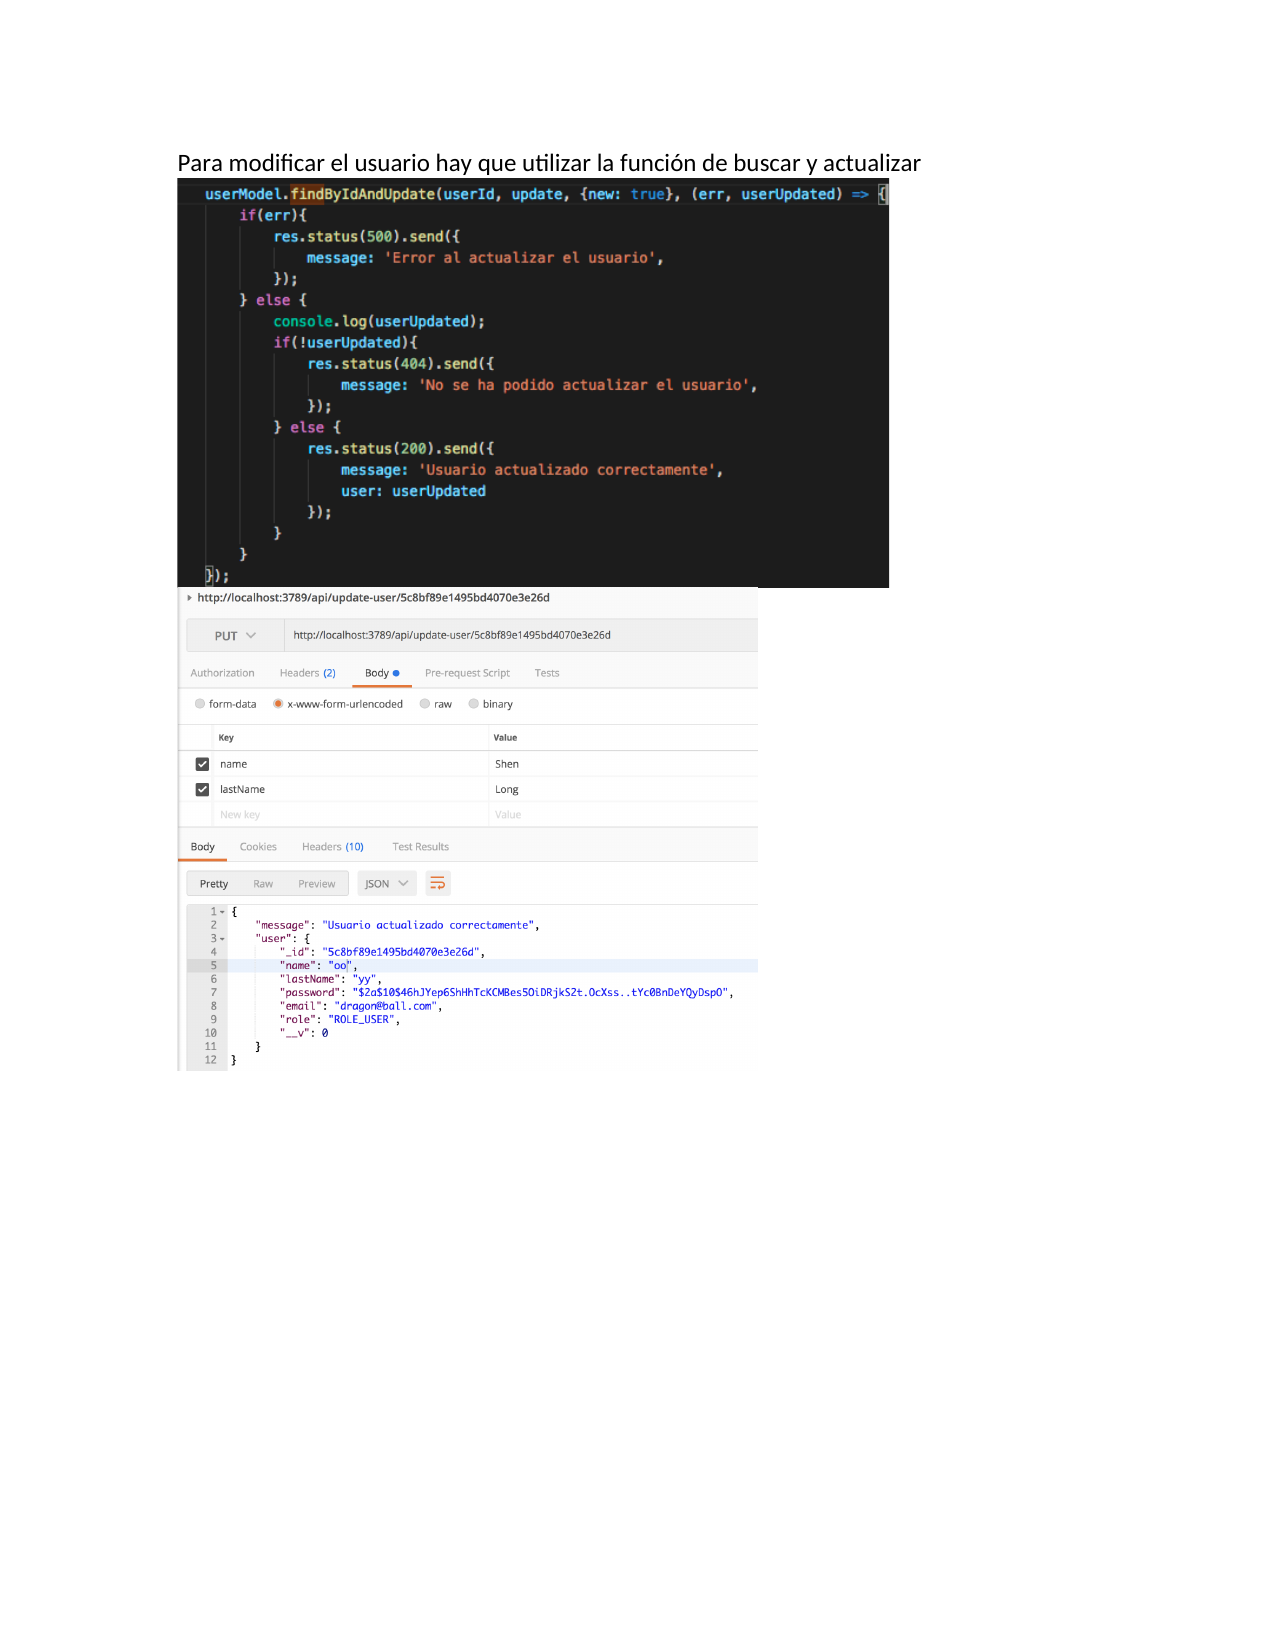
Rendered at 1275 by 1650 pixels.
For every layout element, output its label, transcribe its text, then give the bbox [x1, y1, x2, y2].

text Para modificar el usuario hay que utilizar la función de buscar y actualizar [177, 148, 1098, 178]
picture [177, 178, 890, 1071]
